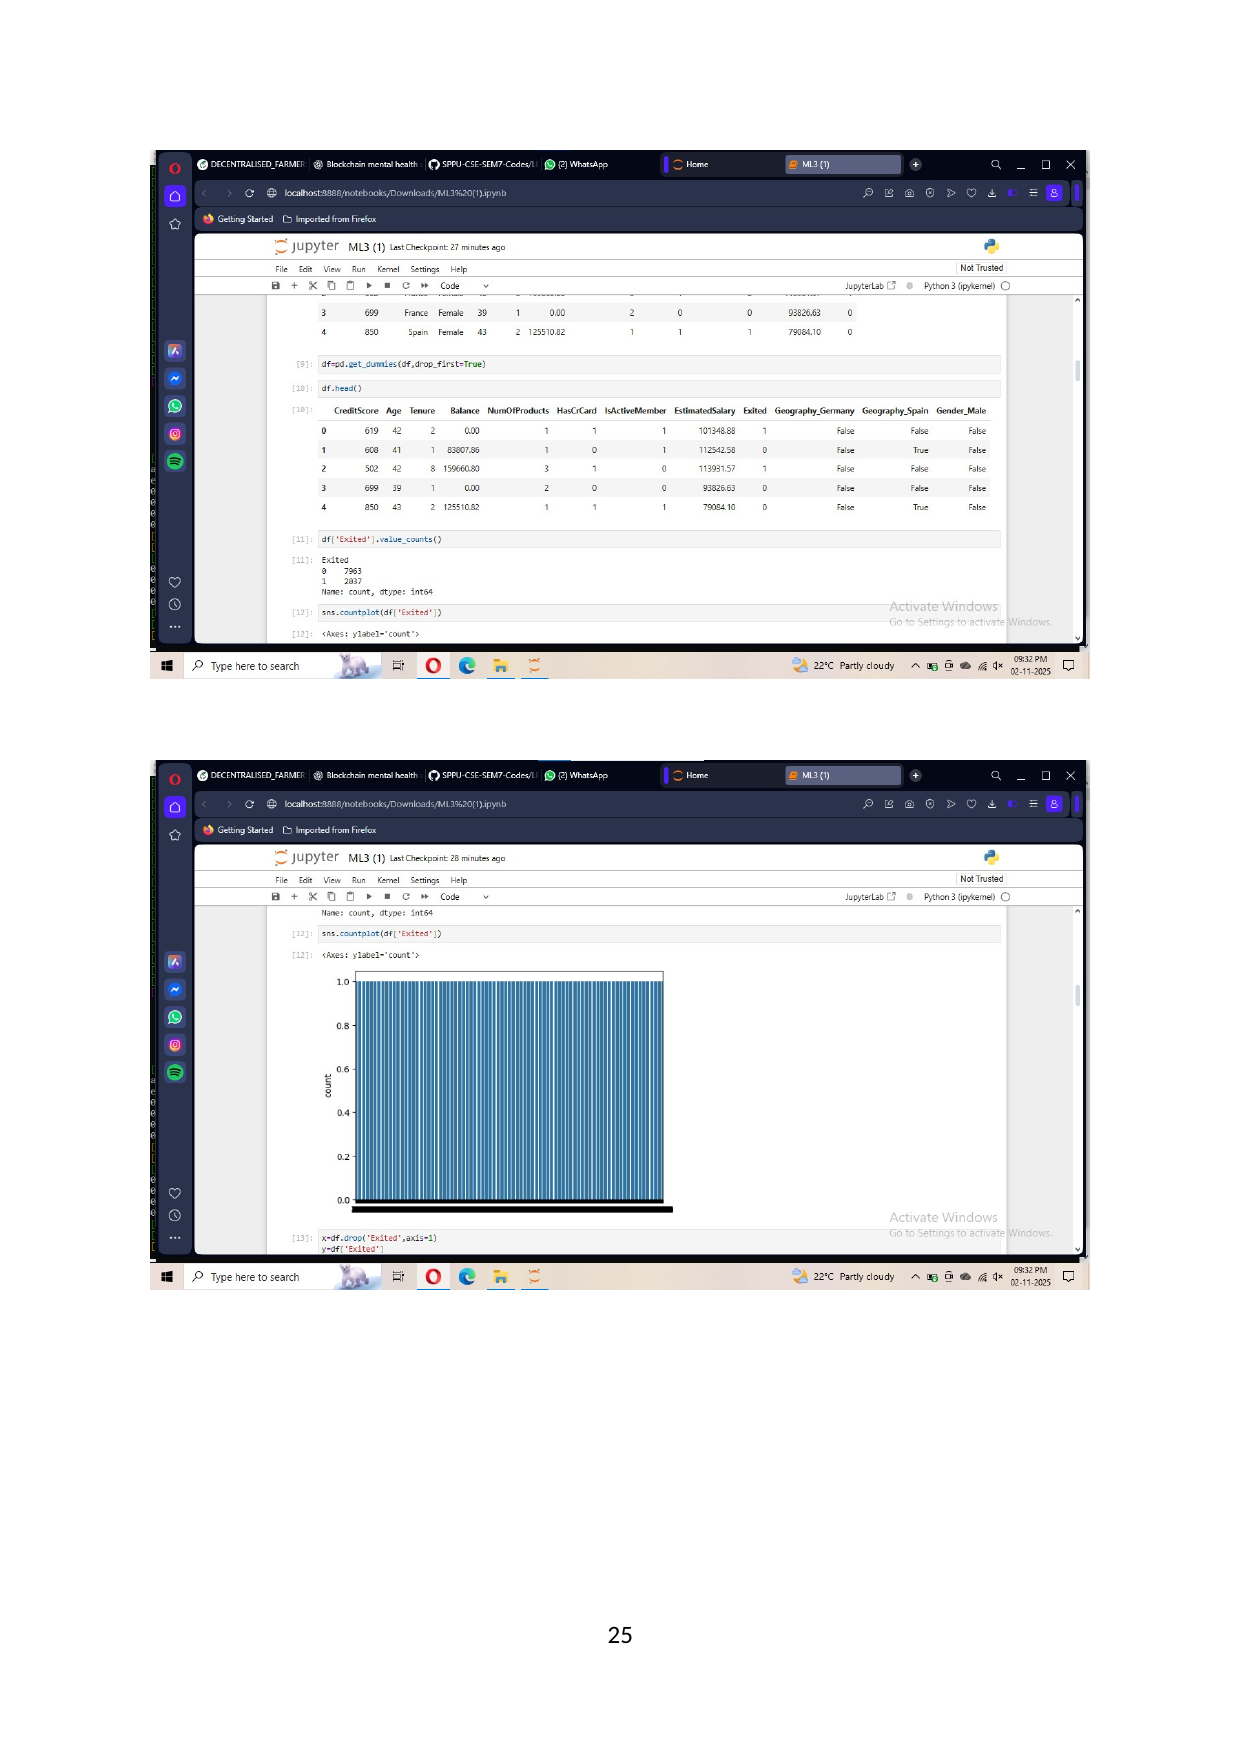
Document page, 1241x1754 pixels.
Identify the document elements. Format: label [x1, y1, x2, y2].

picture [150, 760, 1091, 1290]
picture [150, 150, 1091, 679]
